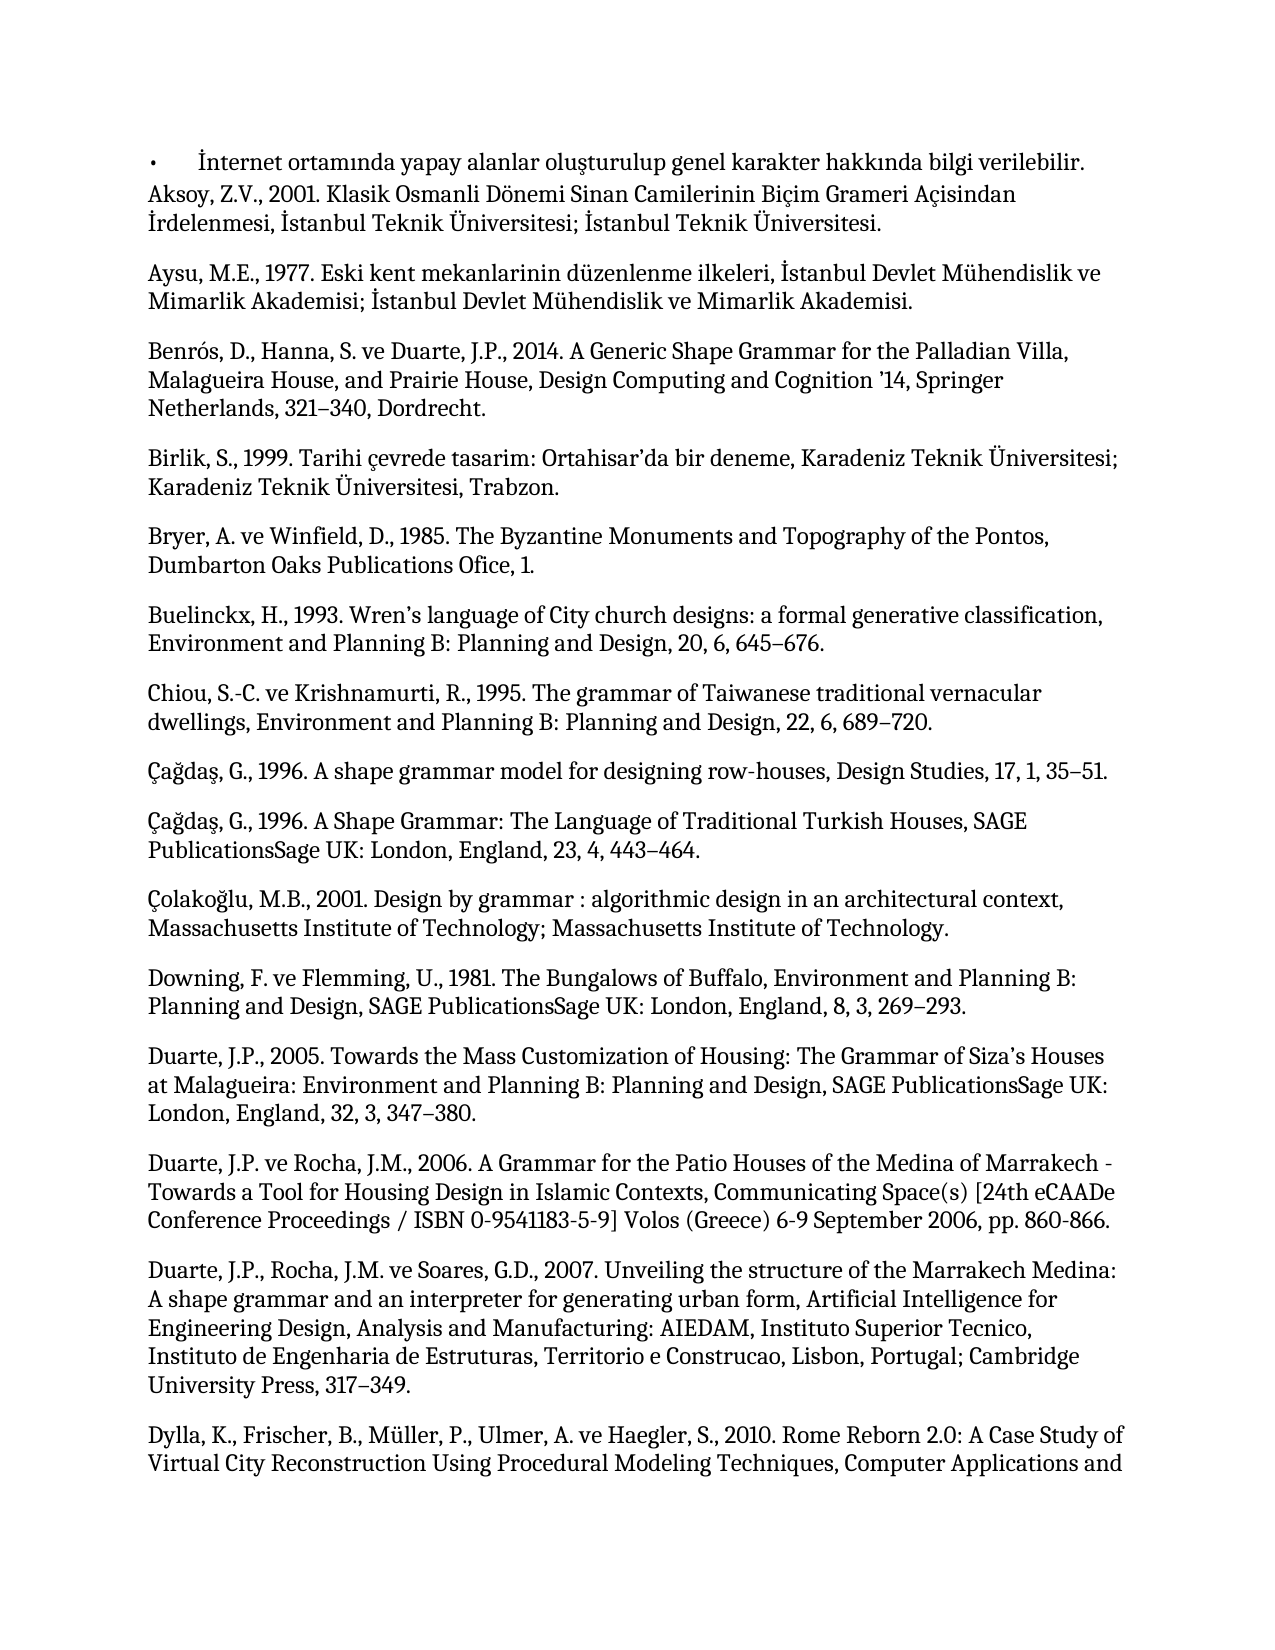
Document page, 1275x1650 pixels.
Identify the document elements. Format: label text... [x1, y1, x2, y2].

text Aysu, M.E., 1977. Eski kent mekanlarinin düzenlenme ilkeleri, İstanbul Devlet Mühendislik ve Mimarlik Akademisi; İstanbul Devlet Mühendislik ve Mimarlik Akademisi. [148, 258, 1127, 316]
text Duarte, J.P., Rocha, J.M. ve Soares, G.D., 2007. Unveiling the structure of the Marrakech Medina: A shape grammar and an interpreter for generating urban form, Artificial Intelligence for Engineering Design, Analysis and Manufacturing: AIEDAM, Instituto Superior Tecnico, Instituto de Engenharia de Estruturas, Territorio e Construcao, Lisbon, Portugal; Cambridge University Press, 317–349. [148, 1256, 1127, 1400]
text Benrós, D., Hanna, S. ve Duarte, J.P., 2014. A Generic Shape Grammar for the Palladian Villa, Malagueira House, and Prairie House, Design Computing and Cognition ’14, Springer Netherlands, 321–340, Dordrecht. [148, 337, 1127, 423]
text Çağdaş, G., 1996. A shape grammar model for designing row-houses, Design Studies, 17, 1, 35–51. [148, 757, 1127, 786]
text Birlik, S., 1999. Tarihi çevrede tasarim: Ortahisar’da bir deneme, Karadeniz Teknik Üniversitesi; Karadeniz Teknik Üniversitesi, Trabzon. [148, 444, 1127, 501]
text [148, 1421, 1127, 1478]
text Aksoy, Z.V., 2001. Klasik Osmanli Dönemi Sinan Camilerinin Biçim Grameri Açisindan İrdelenmesi, İstanbul Teknik Üniversitesi; İstanbul Teknik Üniversitesi. [148, 180, 1127, 238]
text Buelinckx, H., 1993. Wren’s language of City church designs: a formal generative classification, Environment and Planning B: Planning and Design, 20, 6, 645–676. [148, 601, 1127, 658]
text Bryer, A. ve Winfield, D., 1985. The Byzantine Monuments and Topography of the Pontos, Dumbarton Oaks Publications Ofice, 1. [148, 522, 1127, 580]
list İnternet ortamında yapay alanlar oluşturulup genel karakter hakkında bilgi verilebilir. [148, 148, 1127, 176]
text Çağdaş, G., 1996. A Shape Grammar: The Language of Traditional Turkish Houses, SAGE PublicationsSage UK: London, England, 23, 4, 443–464. [148, 807, 1127, 864]
text Duarte, J.P., 2005. Towards the Mass Customization of Housing: The Grammar of Siza’s Houses at Malagueira: Environment and Planning B: Planning and Design, SAGE PublicationsSage UK: London, England, 32, 3, 347–380. [148, 1042, 1127, 1128]
text Downing, F. ve Flemming, U., 1981. The Bungalows of Buffalo, Environment and Planning B: Planning and Design, SAGE PublicationsSage UK: London, England, 8, 3, 269–293. [148, 963, 1127, 1021]
text Chiou, S.-C. ve Krishnamurti, R., 1995. The grammar of Taiwanese traditional vernacular dwellings, Environment and Planning B: Planning and Design, 22, 6, 689–720. [148, 679, 1127, 736]
text Duarte, J.P. ve Rocha, J.M., 2006. A Grammar for the Patio Houses of the Medina of Marrakech - Towards a Tool for Housing Design in Islamic Contexts, Communicating Space(s) [24th eCAADe Conference Proceedings / ISBN 0-9541183-5-9] Volos (Greece) 6-9 September 2006, pp. 860-866. [148, 1149, 1127, 1235]
text Çolakoğlu, M.B., 2001. Design by grammar : algorithmic design in an architectural context, Massachusetts Institute of Technology; Massachusetts Institute of Technology. [148, 885, 1127, 943]
